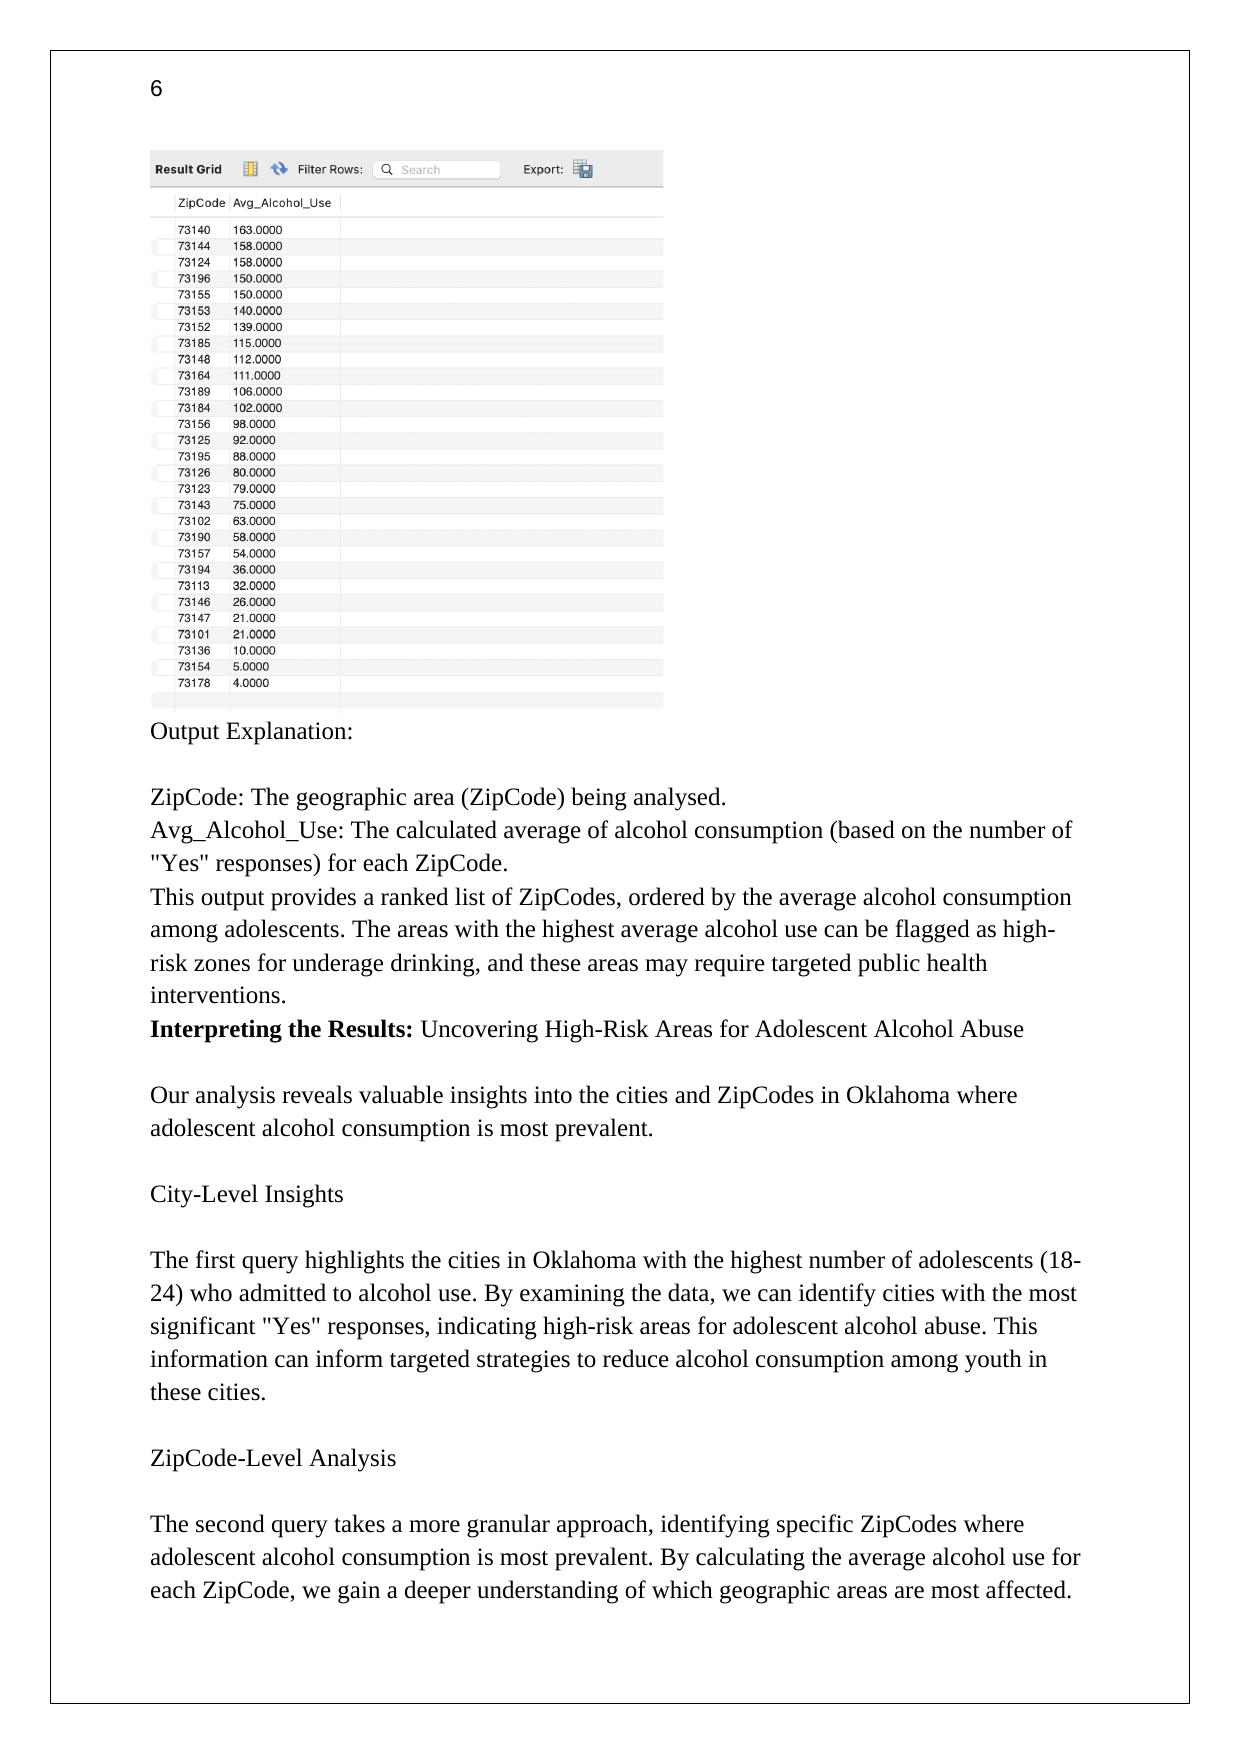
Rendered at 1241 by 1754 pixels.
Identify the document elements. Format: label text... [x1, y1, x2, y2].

picture [150, 150, 664, 713]
text ZipCode-Level Analysis [150, 1443, 1090, 1472]
text Output Explanation: [150, 716, 1090, 745]
text Interpreting the Results: Uncovering High-Risk Areas for Adolescent Alcohol Abuse [150, 1014, 1090, 1042]
text ZipCode: The geographic area (ZipCode) being analysed. [150, 782, 1090, 811]
text Avg_Alcohol_Use: The calculated average of alcohol consumption (based on the number of "Yes" responses) for each ZipCode. [150, 816, 1090, 877]
text Our analysis reveals valuable insights into the cities and ZipCodes in Oklahoma where adolescent alcohol consumption is most prevalent. [150, 1080, 1090, 1141]
text This output provides a ranked list of ZipCodes, ordered by the average alcohol consumption among adolescents. The areas with the highest average alcohol use can be flagged as high-risk zones for underage drinking, and these areas may require targeted public health interventions. [150, 882, 1090, 1009]
text City-Level Insights [150, 1179, 1090, 1207]
text The first query highlights the cities in Oklahoma with the highest number of adolescents (18-24) who admitted to alcohol use. By examining the data, we can identify cities with the most significant "Yes" responses, indicating high-risk areas for adolescent alcohol abuse. This information can inform targeted strategies to reduce alcohol consumption among youth in these cities. [150, 1245, 1090, 1406]
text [150, 1509, 1090, 1604]
